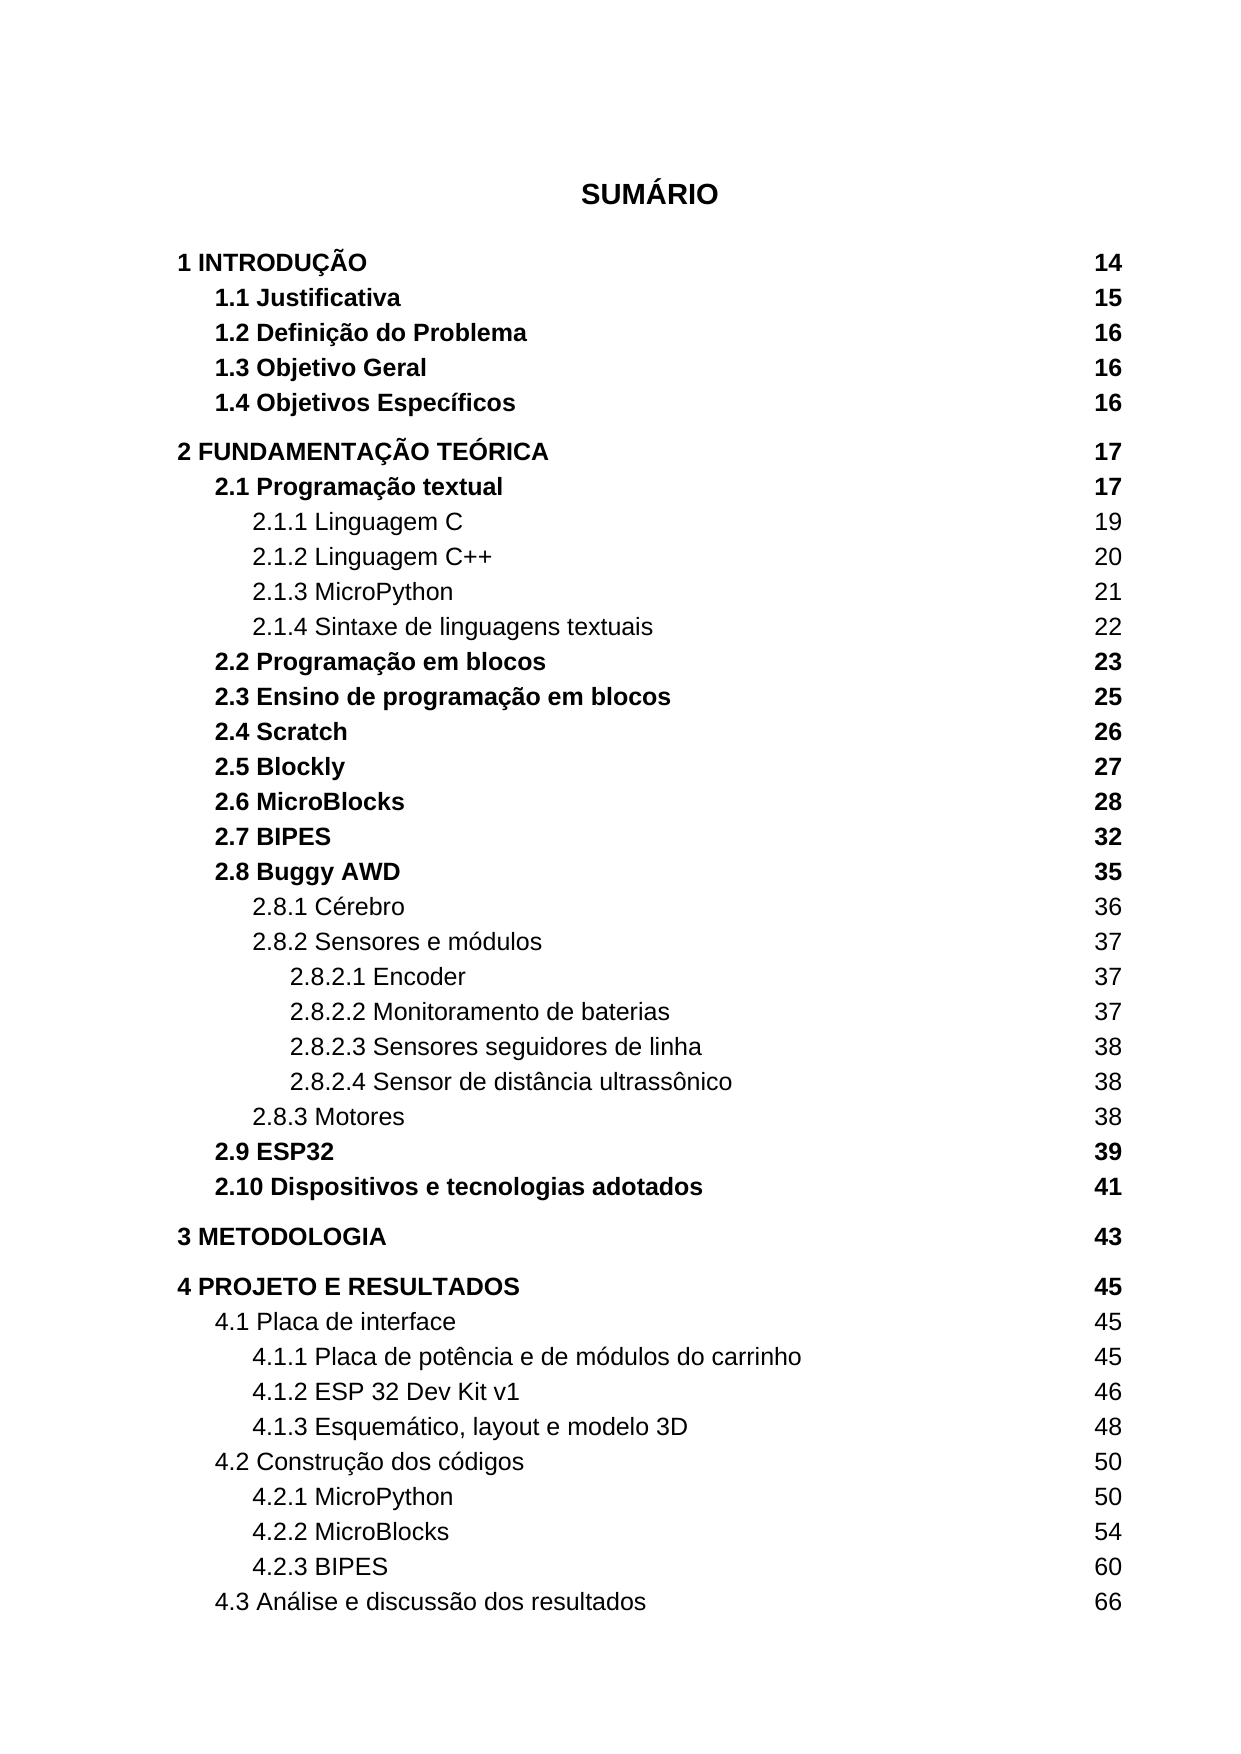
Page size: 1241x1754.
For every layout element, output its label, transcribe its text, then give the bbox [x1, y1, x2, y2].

text SUMÁRIO [177, 177, 1122, 211]
